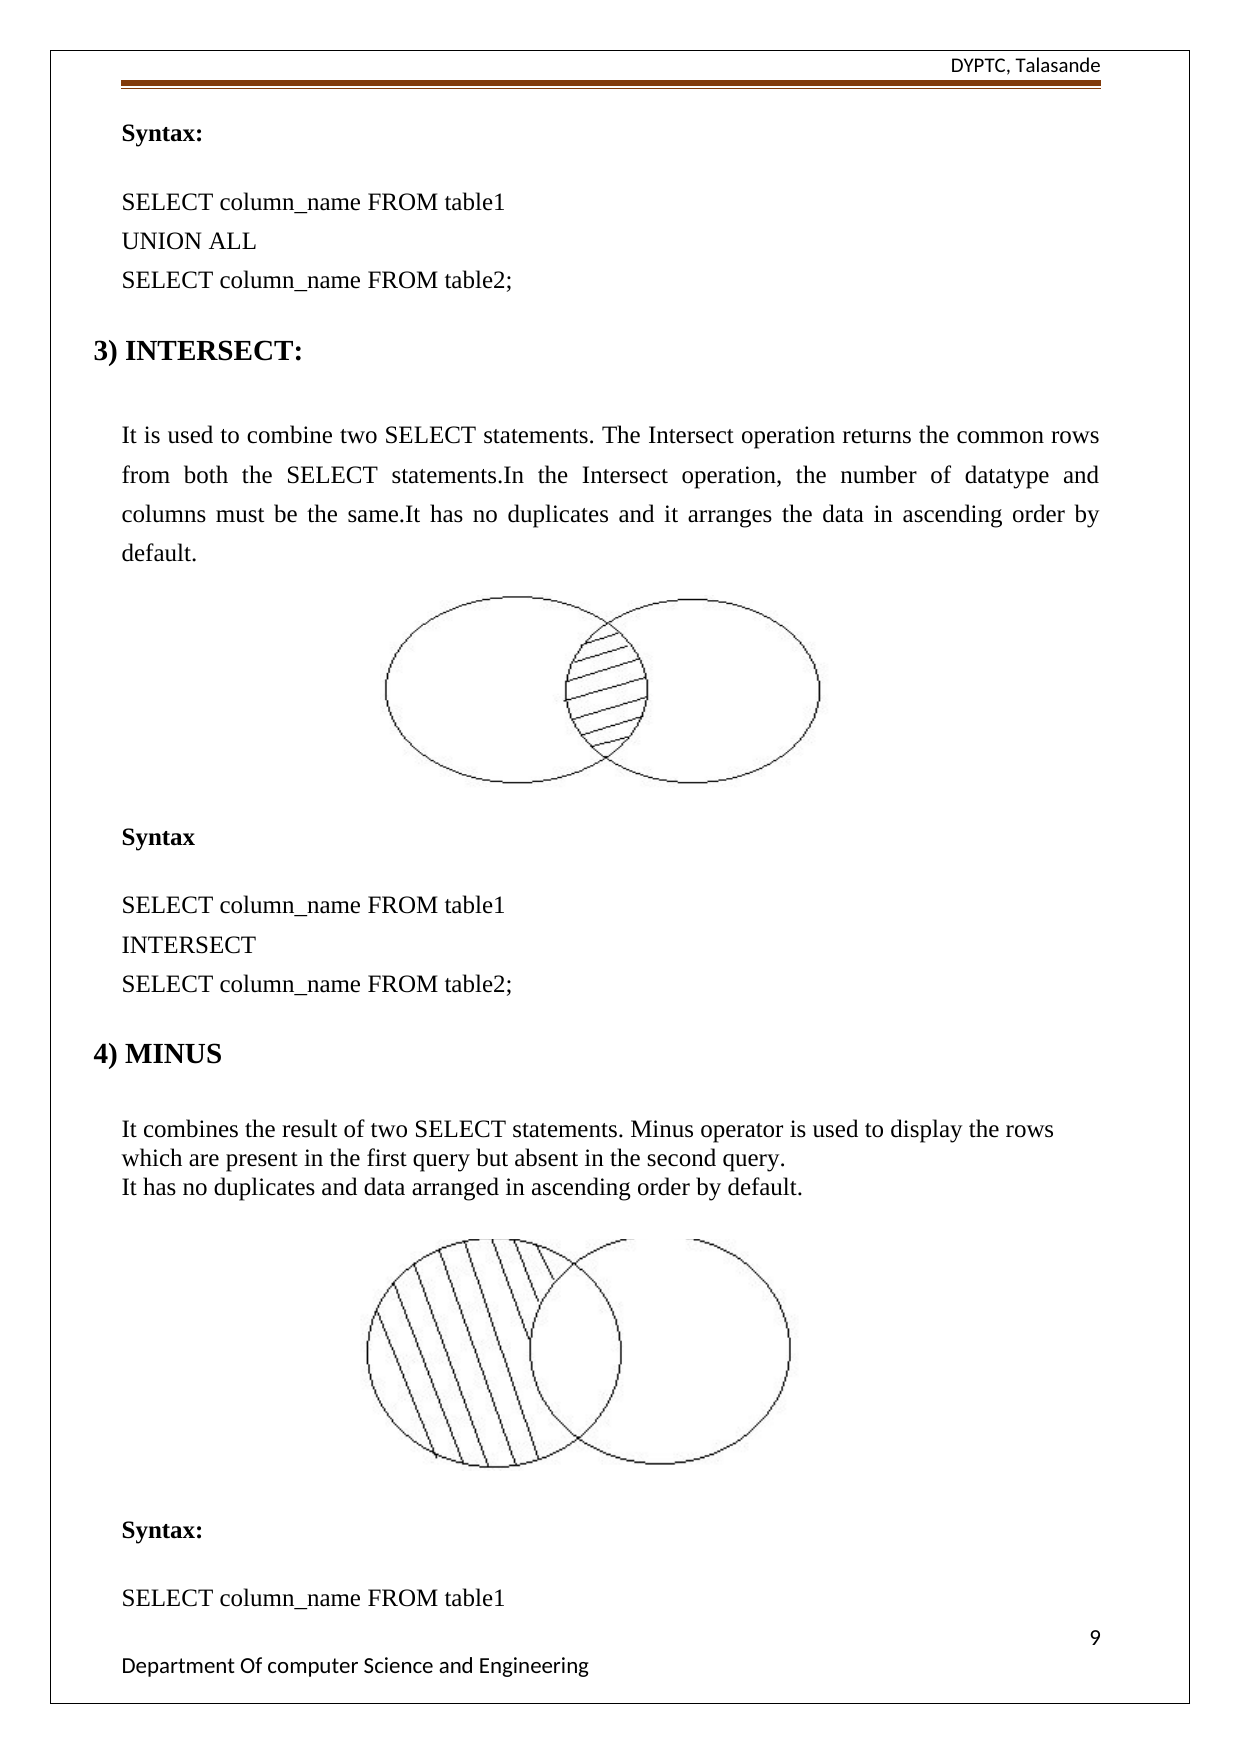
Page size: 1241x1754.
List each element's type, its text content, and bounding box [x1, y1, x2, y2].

text SELECT column_name FROM table2; [121, 958, 1101, 997]
text It combines the result of two SELECT statements. Minus operator is used to display the rows which are present in the first query but absent in the second query. [121, 1114, 1101, 1172]
text UNION ALL [121, 216, 1101, 254]
picture [380, 595, 843, 794]
text INTERSECT [121, 919, 1101, 958]
subtitle 4) MINUS [93, 1037, 1101, 1070]
text SELECT column_name FROM table1 [121, 176, 1101, 216]
text SELECT column_name FROM table2; [121, 254, 1101, 294]
text Syntax [121, 822, 1101, 851]
text It is used to combine two SELECT statements. The Intersect operation returns the common rows from both the SELECT statements.In the Intersect operation, the number of datatype and columns must be the same.It has no duplicates and it arranges the data in ascending order by default. [121, 410, 1101, 567]
text SELECT column_name FROM table1 [121, 880, 1101, 919]
text Syntax: [121, 1515, 1101, 1544]
text SELECT column_name FROM table1 [121, 1573, 1101, 1612]
text It has no duplicates and data arranged in ascending order by default. [121, 1172, 1101, 1200]
picture [353, 1239, 813, 1471]
text Syntax: [121, 118, 1101, 147]
subtitle 3) INTERSECT: [93, 333, 1101, 366]
